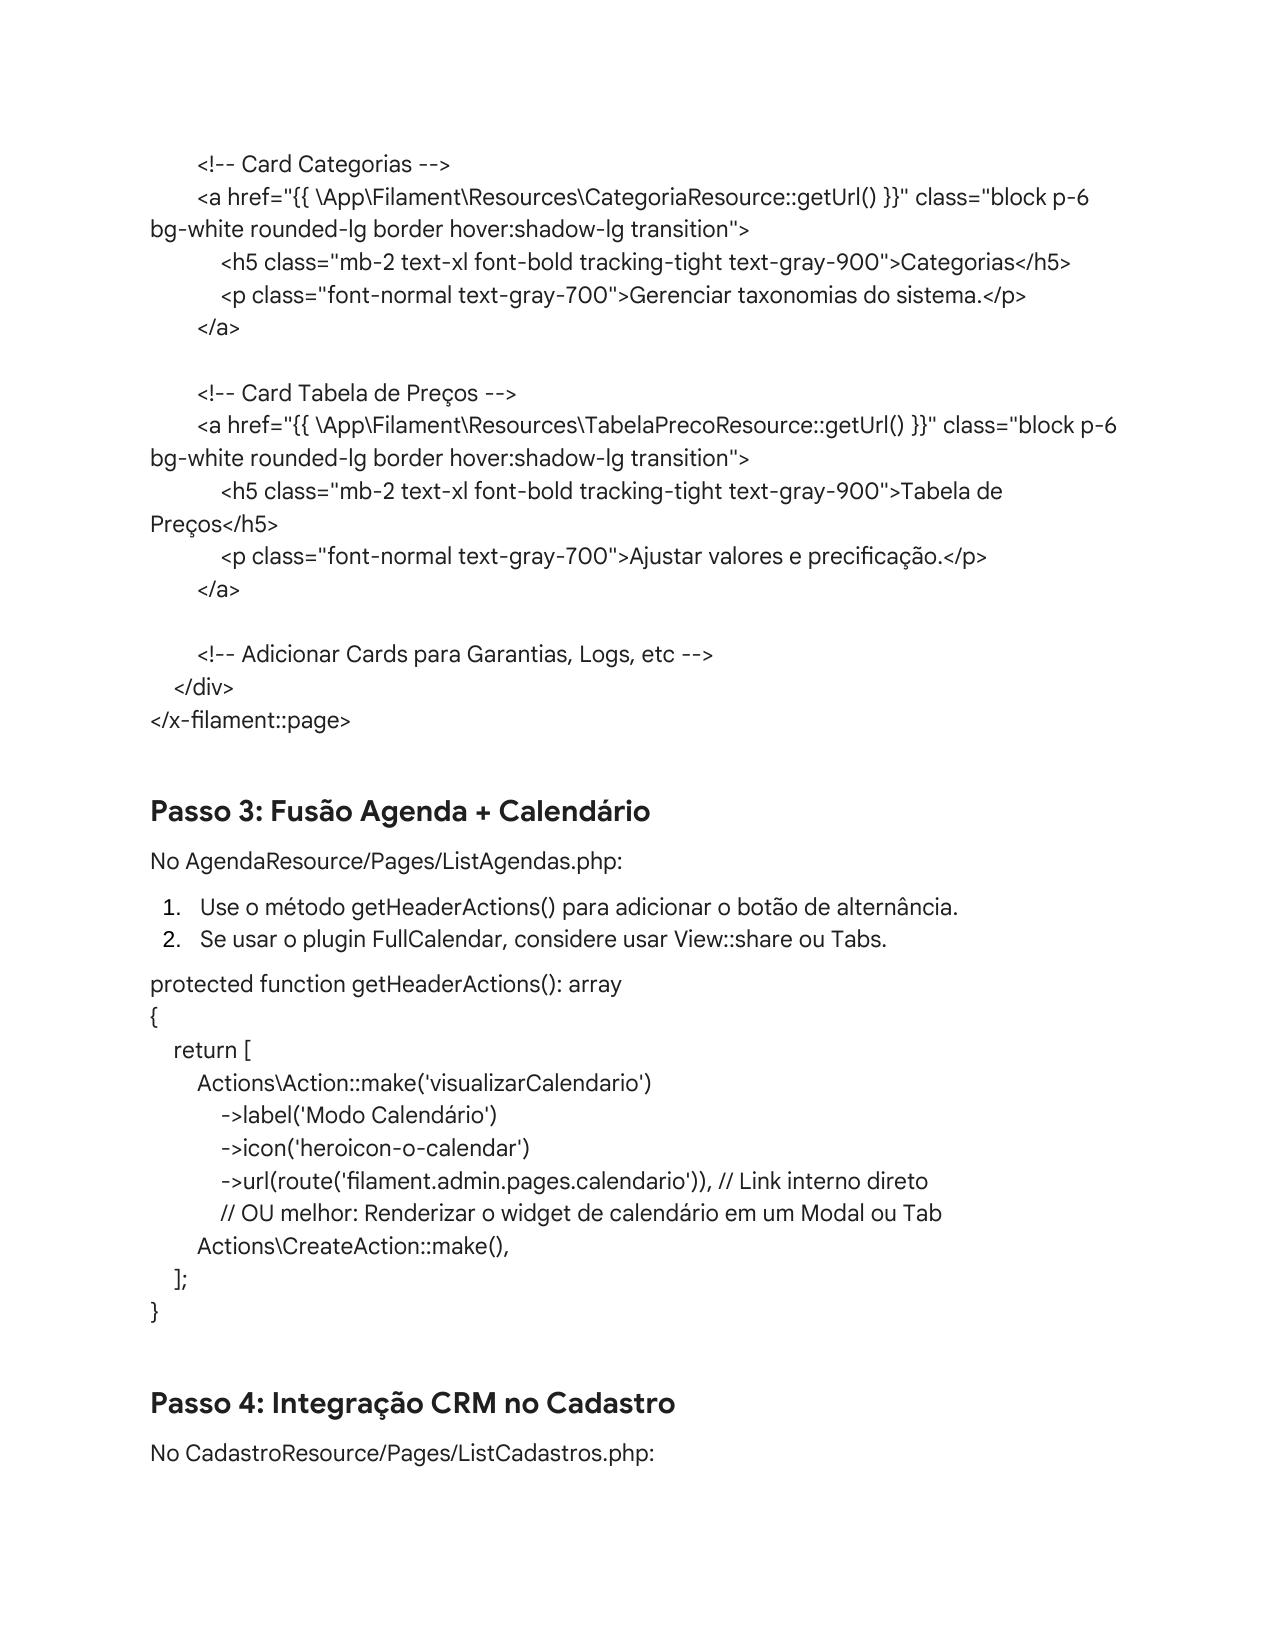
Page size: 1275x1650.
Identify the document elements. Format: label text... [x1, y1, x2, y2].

list Use o método getHeaderActions() para adicionar o botão de alternância. [162, 893, 1125, 922]
list Se usar o plugin FullCalendar, considere usar View::share ou Tabs. [162, 926, 1125, 954]
subtitle Passo 3: Fusão Agenda + Calendário [150, 793, 1125, 830]
text protected function getHeaderActions(): array { return [ Actions\Action::make('visualizarCalendario') ->label('Modo Calendário') ->icon('heroicon-o-calendar') ->url(route('filament.admin.pages.calendario')), // Link interno direto // OU melhor: Renderizar o widget de calendário em um Modal ou Tab Actions\CreateAction::make(), ]; } [150, 971, 1125, 1357]
text No CadastroResource/Pages/ListCadastros.php: [150, 1439, 1125, 1468]
text No AgendaResource/Pages/ListAgendas.php: [150, 848, 1125, 876]
subtitle Passo 4: Integração CRM no Cadastro [150, 1385, 1125, 1422]
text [150, 150, 1125, 765]
